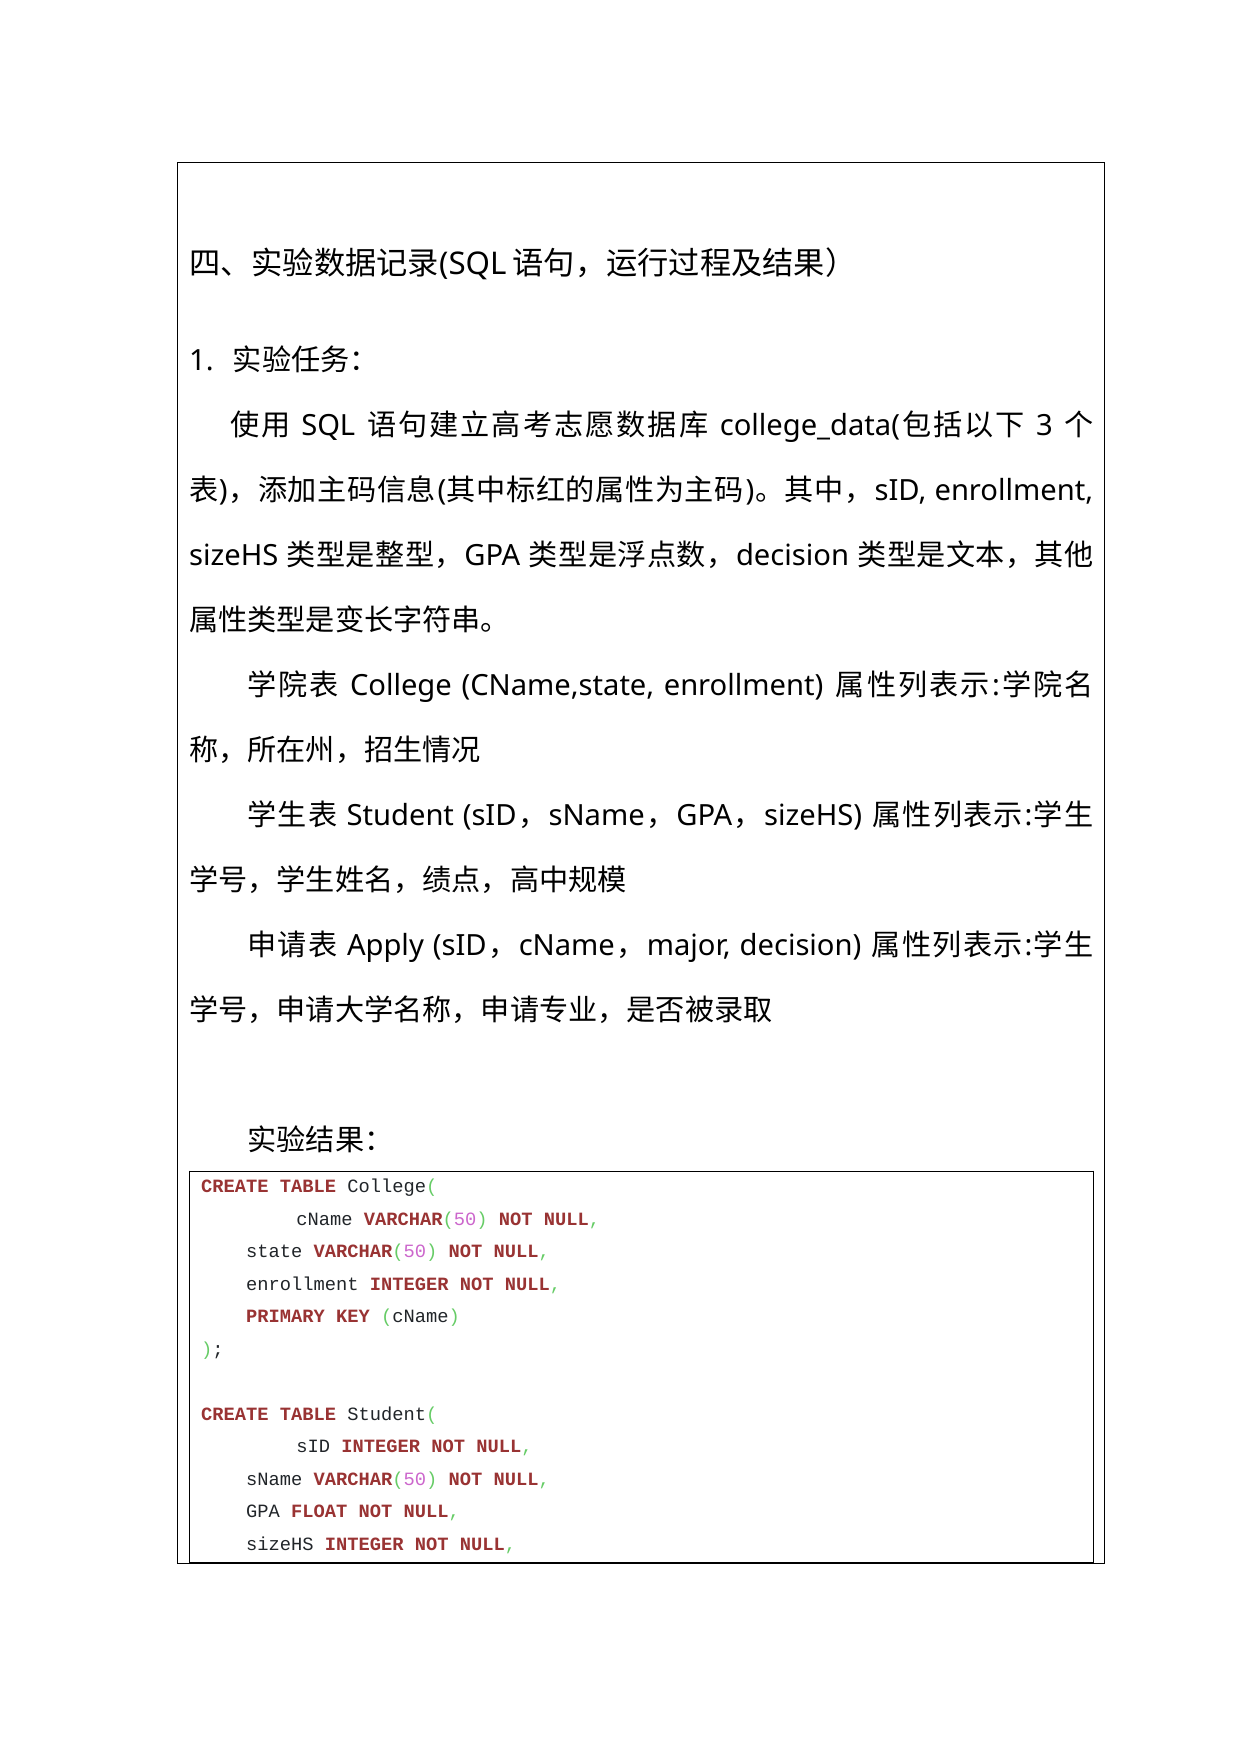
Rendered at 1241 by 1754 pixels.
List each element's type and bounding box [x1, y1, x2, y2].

table_header [178, 163, 1104, 1563]
